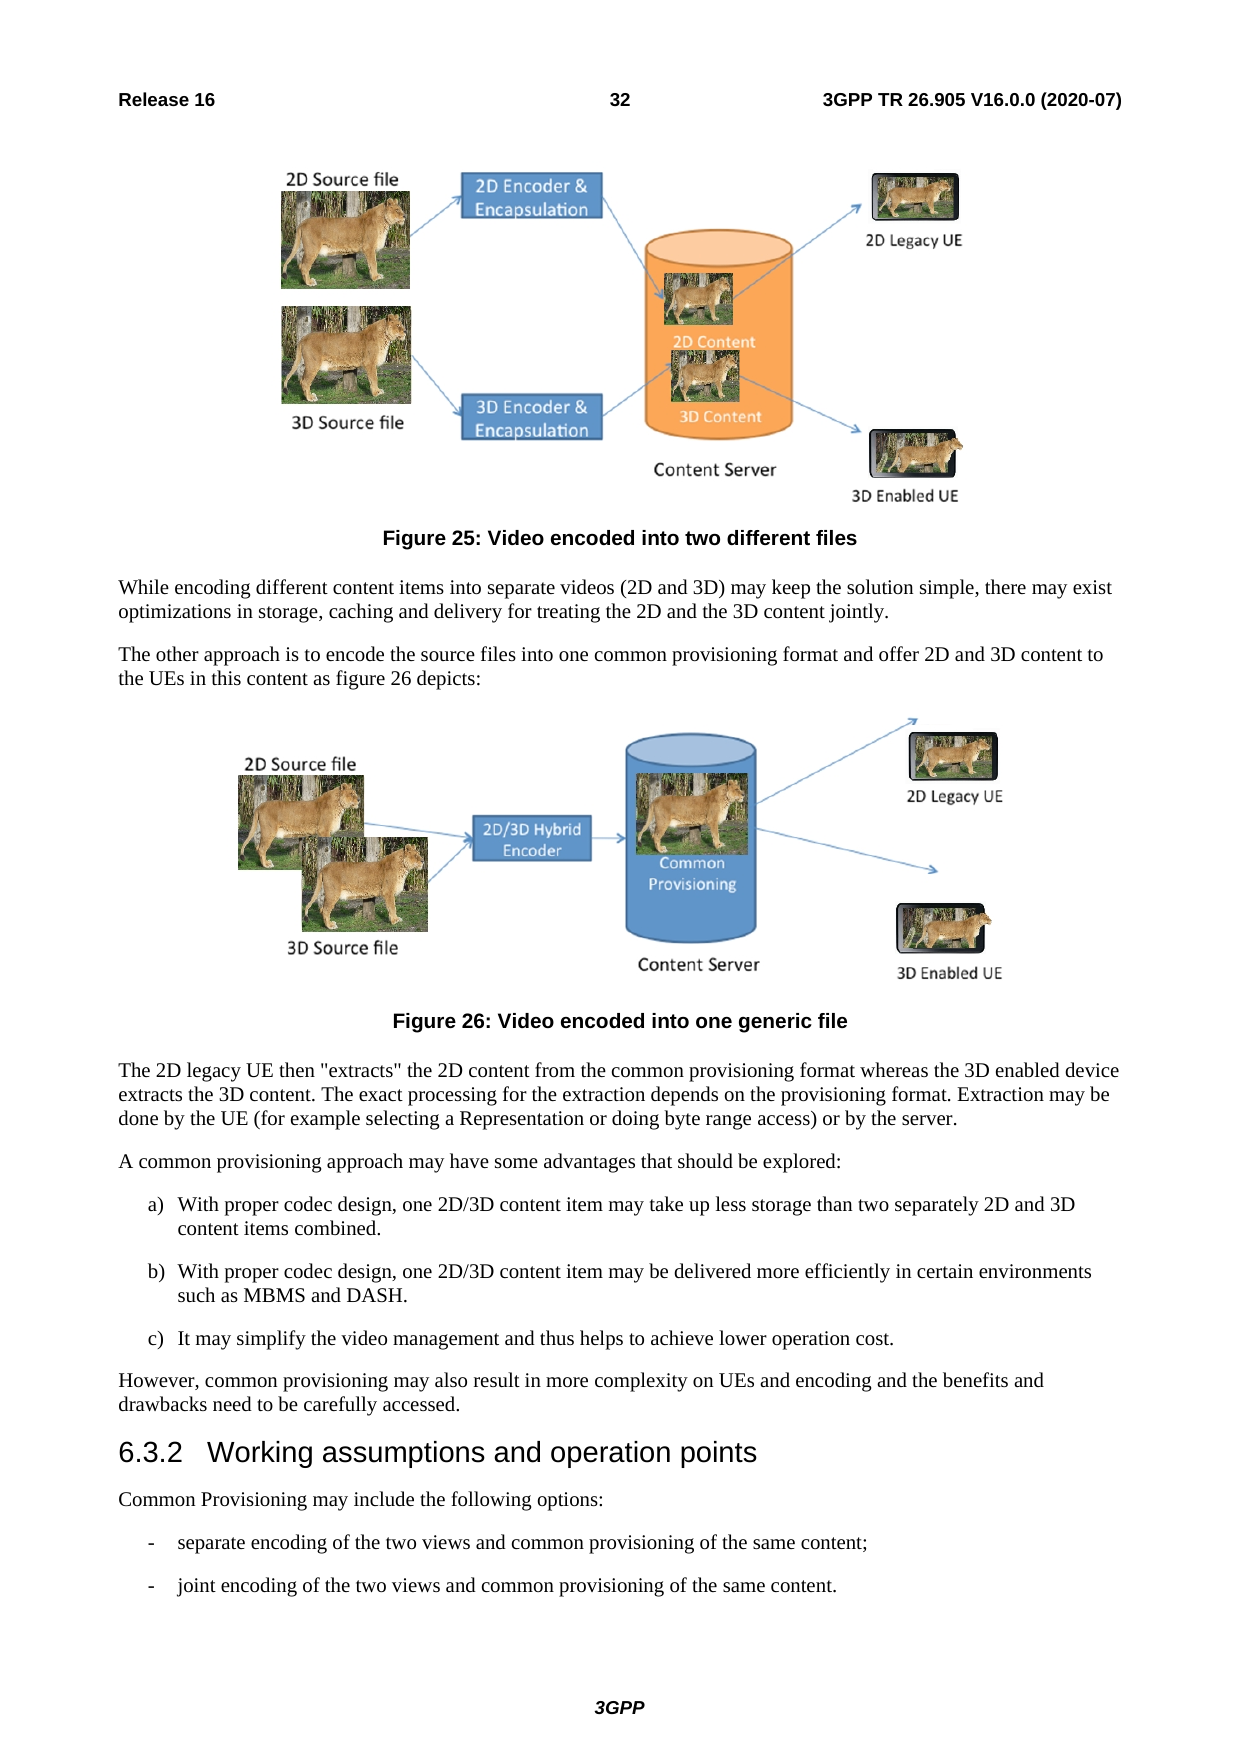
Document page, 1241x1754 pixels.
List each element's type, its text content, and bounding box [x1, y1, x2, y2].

picture [226, 708, 1014, 991]
text c) It may simplify the video management and thus helps to achieve lower operation cost. [148, 1325, 1122, 1349]
text While encoding different content items into separate videos (2D and 3D) may keep the solution simple, there may exist optimizations in storage, caching and delivery for treating the 2D and the 3D content jointly. [118, 575, 1122, 623]
text b) With proper codec design, one 2D/3D content item may be delivered more efficiently in certain environments such as MBMS and DASH. [148, 1258, 1122, 1307]
text The other approach is to encode the source files into one common provisioning format and offer 2D and 3D content to the UEs in this content as figure 26 depicts: [118, 642, 1122, 690]
text However, common provisioning may also result in more complexity on UEs and encoding and the benefits and drawbacks need to be carefully accessed. [118, 1368, 1122, 1416]
text - joint encoding of the two views and common provisioning of the same content. [148, 1573, 1122, 1597]
text The 2D legacy UE then "extracts" the 2D content from the common provisioning format whereas the 3D enabled device extracts the 3D content. The exact processing for the extraction depends on the provisioning format. Extraction may be done by the UE (for example selecting a Representation or doing byte range access) or by the server. [118, 1058, 1122, 1130]
subtitle 6.3.2 Working assumptions and operation points [118, 1435, 1122, 1469]
text A common provisioning approach may have some advantages that should be explored: [118, 1149, 1122, 1173]
text Common Provisioning may include the following options: [118, 1487, 1122, 1511]
text - separate encoding of the two views and common provisioning of the same content; [148, 1530, 1122, 1554]
picture [271, 147, 969, 508]
text Figure 25: Video encoded into two different files [118, 526, 1122, 550]
text Figure 26: Video encoded into one generic file [118, 1009, 1122, 1033]
text a) With proper codec design, one 2D/3D content item may take up less storage than two separately 2D and 3D content items combined. [148, 1192, 1122, 1240]
